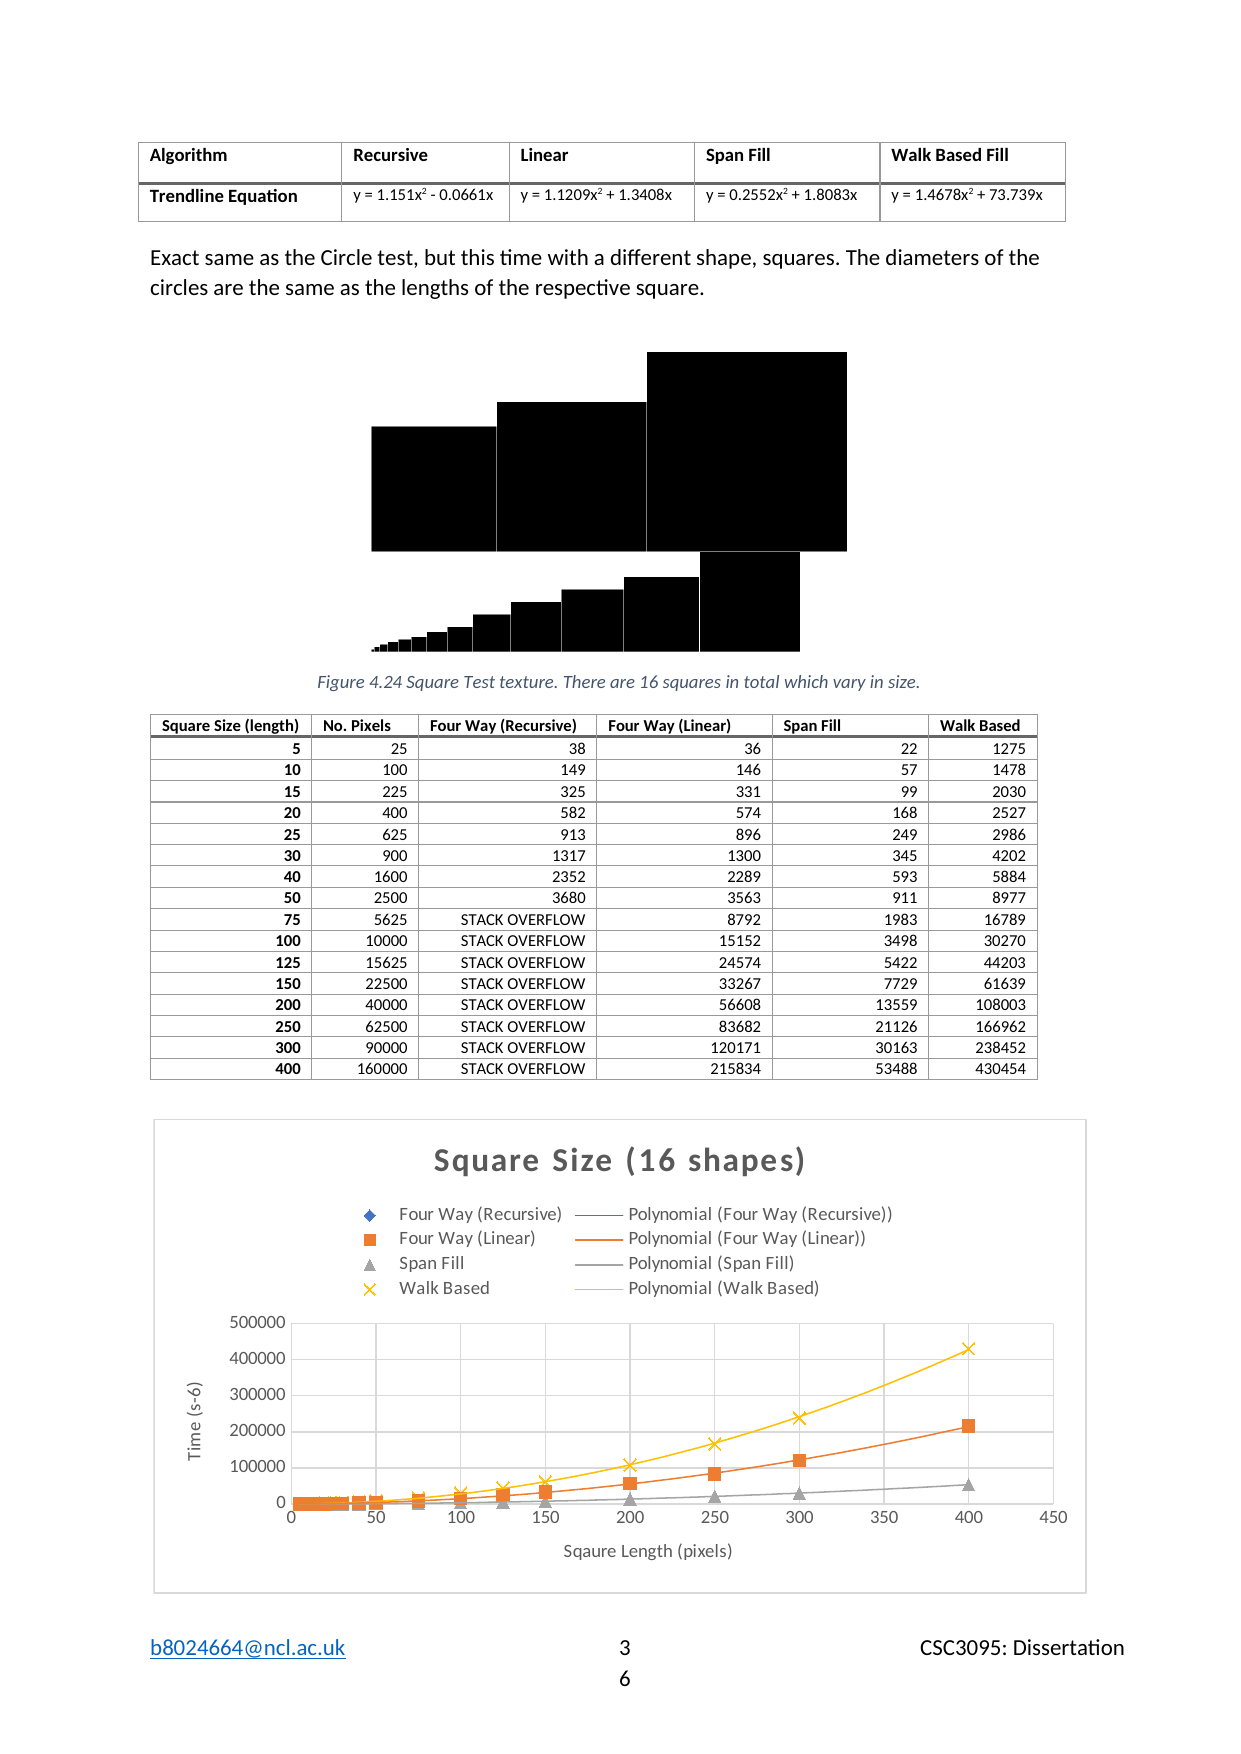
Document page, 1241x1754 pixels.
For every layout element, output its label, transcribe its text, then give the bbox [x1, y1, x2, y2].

table_cell STACK OVERFLOW [419, 995, 596, 1015]
table_cell 8977 [929, 888, 1037, 908]
table_header Recursive [342, 143, 509, 182]
table_cell 3498 [773, 931, 928, 951]
table_header Four Way (Recursive) [419, 715, 596, 735]
table_cell 896 [597, 824, 772, 844]
table_cell 22500 [312, 973, 418, 993]
table_cell 238452 [929, 1037, 1037, 1058]
table_cell 22 [773, 738, 928, 759]
table_cell 3680 [419, 888, 596, 908]
table_cell 1983 [773, 909, 928, 929]
table_cell 20 [151, 803, 311, 823]
table_cell 90000 [312, 1037, 418, 1058]
table_cell 574 [597, 803, 772, 823]
table_cell STACK OVERFLOW [419, 931, 596, 951]
table_cell 36 [597, 738, 772, 759]
table_cell 2527 [929, 803, 1037, 823]
table_cell y = 1.4678x2 + 73.739x [881, 185, 1065, 221]
table_cell 146 [597, 760, 772, 780]
table_cell 120171 [597, 1037, 772, 1058]
table_cell y = 0.2552x2 + 1.8083x [695, 185, 879, 221]
table_cell 168 [773, 803, 928, 823]
table_cell 582 [419, 803, 596, 823]
table_cell Trendline Equation [139, 185, 341, 221]
table_cell 345 [773, 845, 928, 865]
table_cell 30163 [773, 1037, 928, 1058]
table_cell STACK OVERFLOW [419, 909, 596, 929]
table_header Walk Based [929, 715, 1037, 735]
table_cell 125 [151, 952, 311, 972]
table_cell 50 [151, 888, 311, 908]
table_cell 40 [151, 866, 311, 887]
table_cell 331 [597, 781, 772, 801]
table_cell 300 [151, 1037, 311, 1058]
table_cell 400 [312, 803, 418, 823]
table_cell 21126 [773, 1016, 928, 1036]
table_cell 7729 [773, 973, 928, 993]
table_cell 40000 [312, 995, 418, 1015]
table_cell 10 [151, 760, 311, 780]
text Exact same as the Circle test, but this time with a different shape, squares. The diameters of the circles are the same as the lengths of the respective square. [150, 197, 1090, 301]
table_cell 83682 [597, 1016, 772, 1036]
table_cell 5625 [312, 909, 418, 929]
table_cell 25 [151, 824, 311, 844]
table_cell 10000 [312, 931, 418, 951]
table_cell 56608 [597, 995, 772, 1015]
table_header Algorithm [139, 143, 341, 182]
table_cell 25 [312, 738, 418, 759]
table_cell 1317 [419, 845, 596, 865]
table_header Four Way (Linear) [597, 715, 772, 735]
table_cell 75 [151, 909, 311, 929]
table_cell 400 [151, 1059, 311, 1079]
table_cell 16789 [929, 909, 1037, 929]
table_cell 100 [312, 760, 418, 780]
table_cell 900 [312, 845, 418, 865]
table_cell 2986 [929, 824, 1037, 844]
table_cell 2352 [419, 866, 596, 887]
table_cell 15 [151, 781, 311, 801]
table_cell 149 [419, 760, 596, 780]
table_cell 593 [773, 866, 928, 887]
table_cell STACK OVERFLOW [419, 1016, 596, 1036]
table_cell 13559 [773, 995, 928, 1015]
table_cell 430454 [929, 1059, 1037, 1079]
table_cell 5884 [929, 866, 1037, 887]
picture [371, 320, 869, 652]
table_cell 5 [151, 738, 311, 759]
table_cell 1300 [597, 845, 772, 865]
table_cell 150 [151, 973, 311, 993]
table_cell 2289 [597, 866, 772, 887]
table_cell 913 [419, 824, 596, 844]
table_cell 250 [151, 1016, 311, 1036]
table_cell 99 [773, 781, 928, 801]
table_cell 325 [419, 781, 596, 801]
table_cell 160000 [312, 1059, 418, 1079]
table_cell 38 [419, 738, 596, 759]
table_cell 2030 [929, 781, 1037, 801]
table_cell 3563 [597, 888, 772, 908]
table_cell 5422 [773, 952, 928, 972]
table_cell 625 [312, 824, 418, 844]
table_cell 166962 [929, 1016, 1037, 1036]
table_cell 1600 [312, 866, 418, 887]
table_cell 33267 [597, 973, 772, 993]
table_header Span Fill [695, 143, 879, 182]
table_cell 8792 [597, 909, 772, 929]
table_cell 30 [151, 845, 311, 865]
table_cell 62500 [312, 1016, 418, 1036]
table_header Linear [510, 143, 694, 182]
table_cell 24574 [597, 952, 772, 972]
table_cell 15625 [312, 952, 418, 972]
table_cell STACK OVERFLOW [419, 1059, 596, 1079]
table_cell 61639 [929, 973, 1037, 993]
table_cell 30270 [929, 931, 1037, 951]
table_header Span Fill [773, 715, 928, 735]
table_cell STACK OVERFLOW [419, 952, 596, 972]
table_cell 1478 [929, 760, 1037, 780]
table_cell 200 [151, 995, 311, 1015]
table_cell 1275 [929, 738, 1037, 759]
table_cell STACK OVERFLOW [419, 1037, 596, 1058]
table_cell 108003 [929, 995, 1037, 1015]
table_cell 4202 [929, 845, 1037, 865]
table_cell 225 [312, 781, 418, 801]
table_cell y = 1.151x2 - 0.0661x [342, 185, 509, 221]
table_cell 100 [151, 931, 311, 951]
table_cell 53488 [773, 1059, 928, 1079]
table_cell 249 [773, 824, 928, 844]
table_cell 15152 [597, 931, 772, 951]
table_header No. Pixels [312, 715, 418, 735]
table_cell y = 1.1209x2 + 1.3408x [510, 185, 694, 221]
table_header Square Size (length) [151, 715, 311, 735]
table_cell STACK OVERFLOW [419, 973, 596, 993]
table_header Walk Based Fill [881, 143, 1065, 182]
table_cell 57 [773, 760, 928, 780]
table_cell 911 [773, 888, 928, 908]
table_cell 215834 [597, 1059, 772, 1079]
table_cell 44203 [929, 952, 1037, 972]
table_cell 2500 [312, 888, 418, 908]
